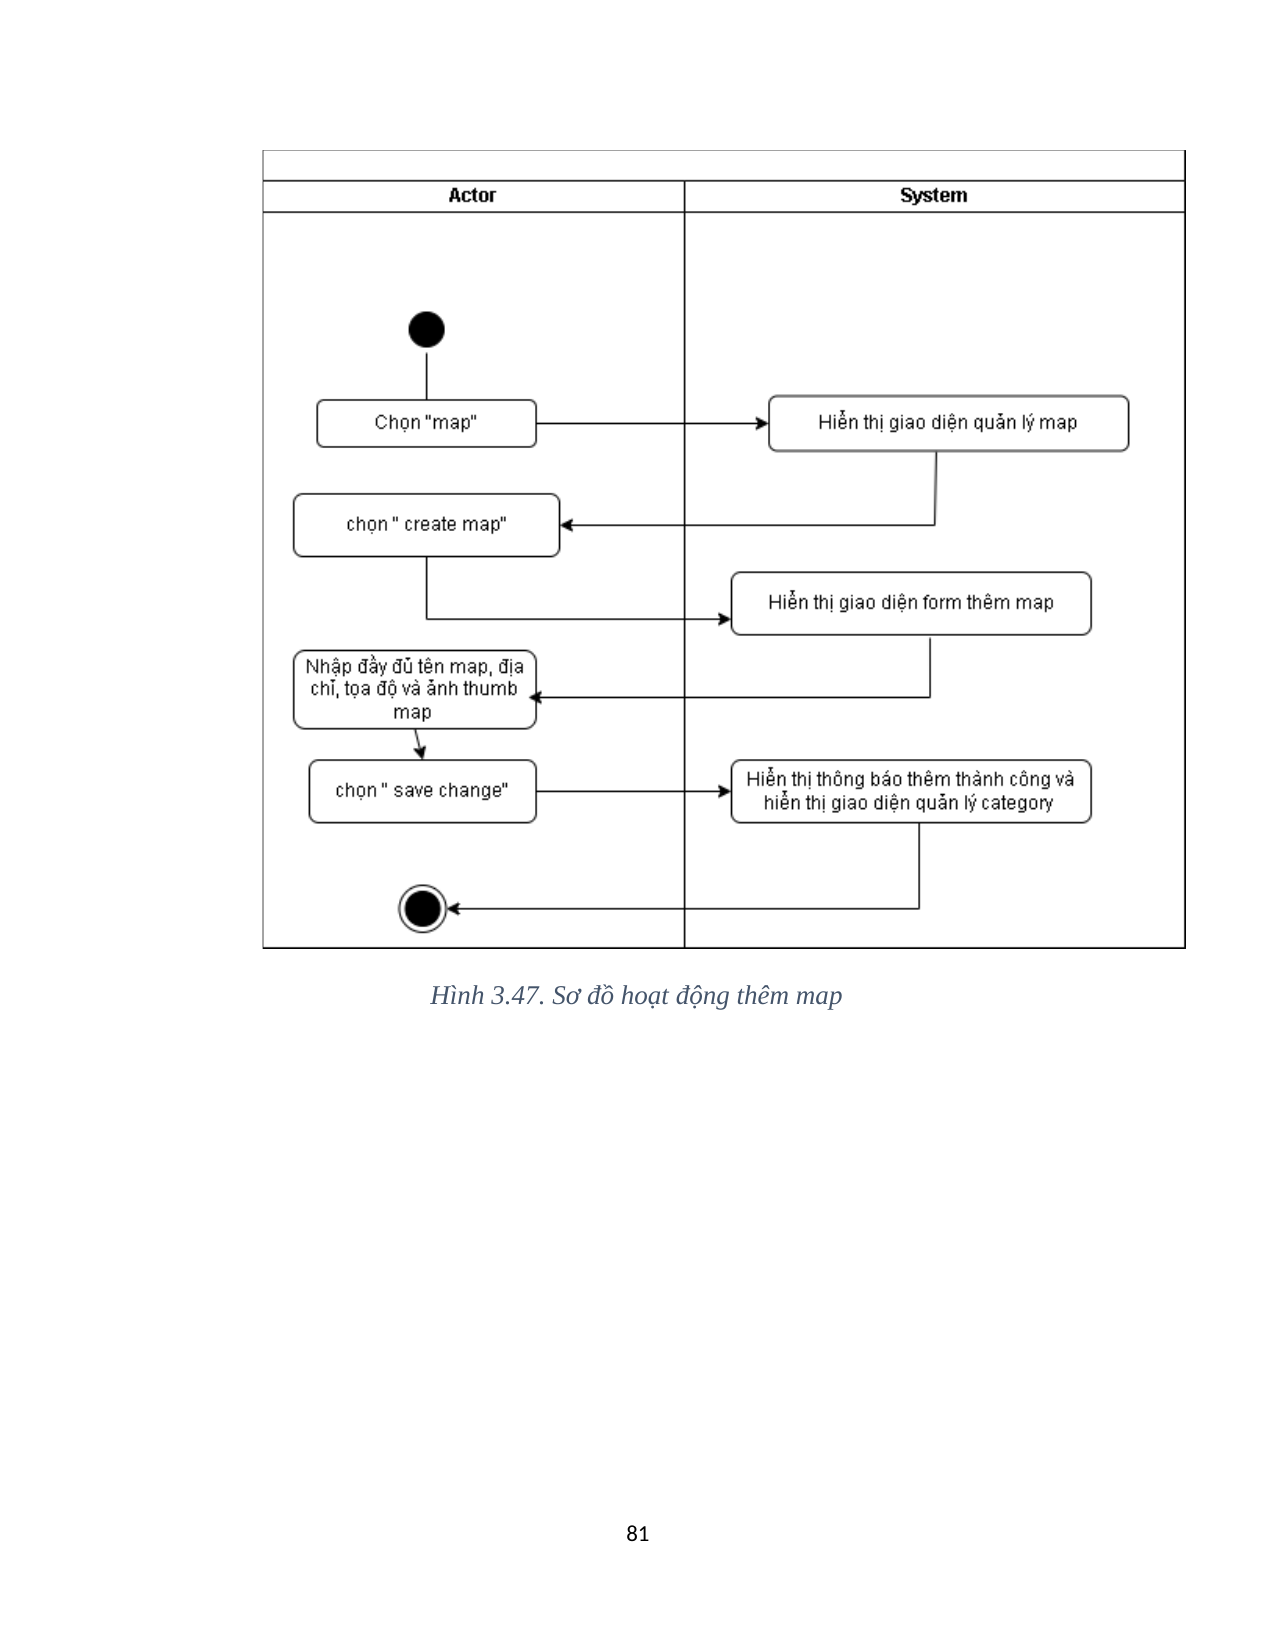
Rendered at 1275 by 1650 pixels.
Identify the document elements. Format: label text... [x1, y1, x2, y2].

picture [262, 150, 1186, 949]
text Hình 3.40. Sơ đồ hoạt động thêm map [150, 979, 1125, 1010]
